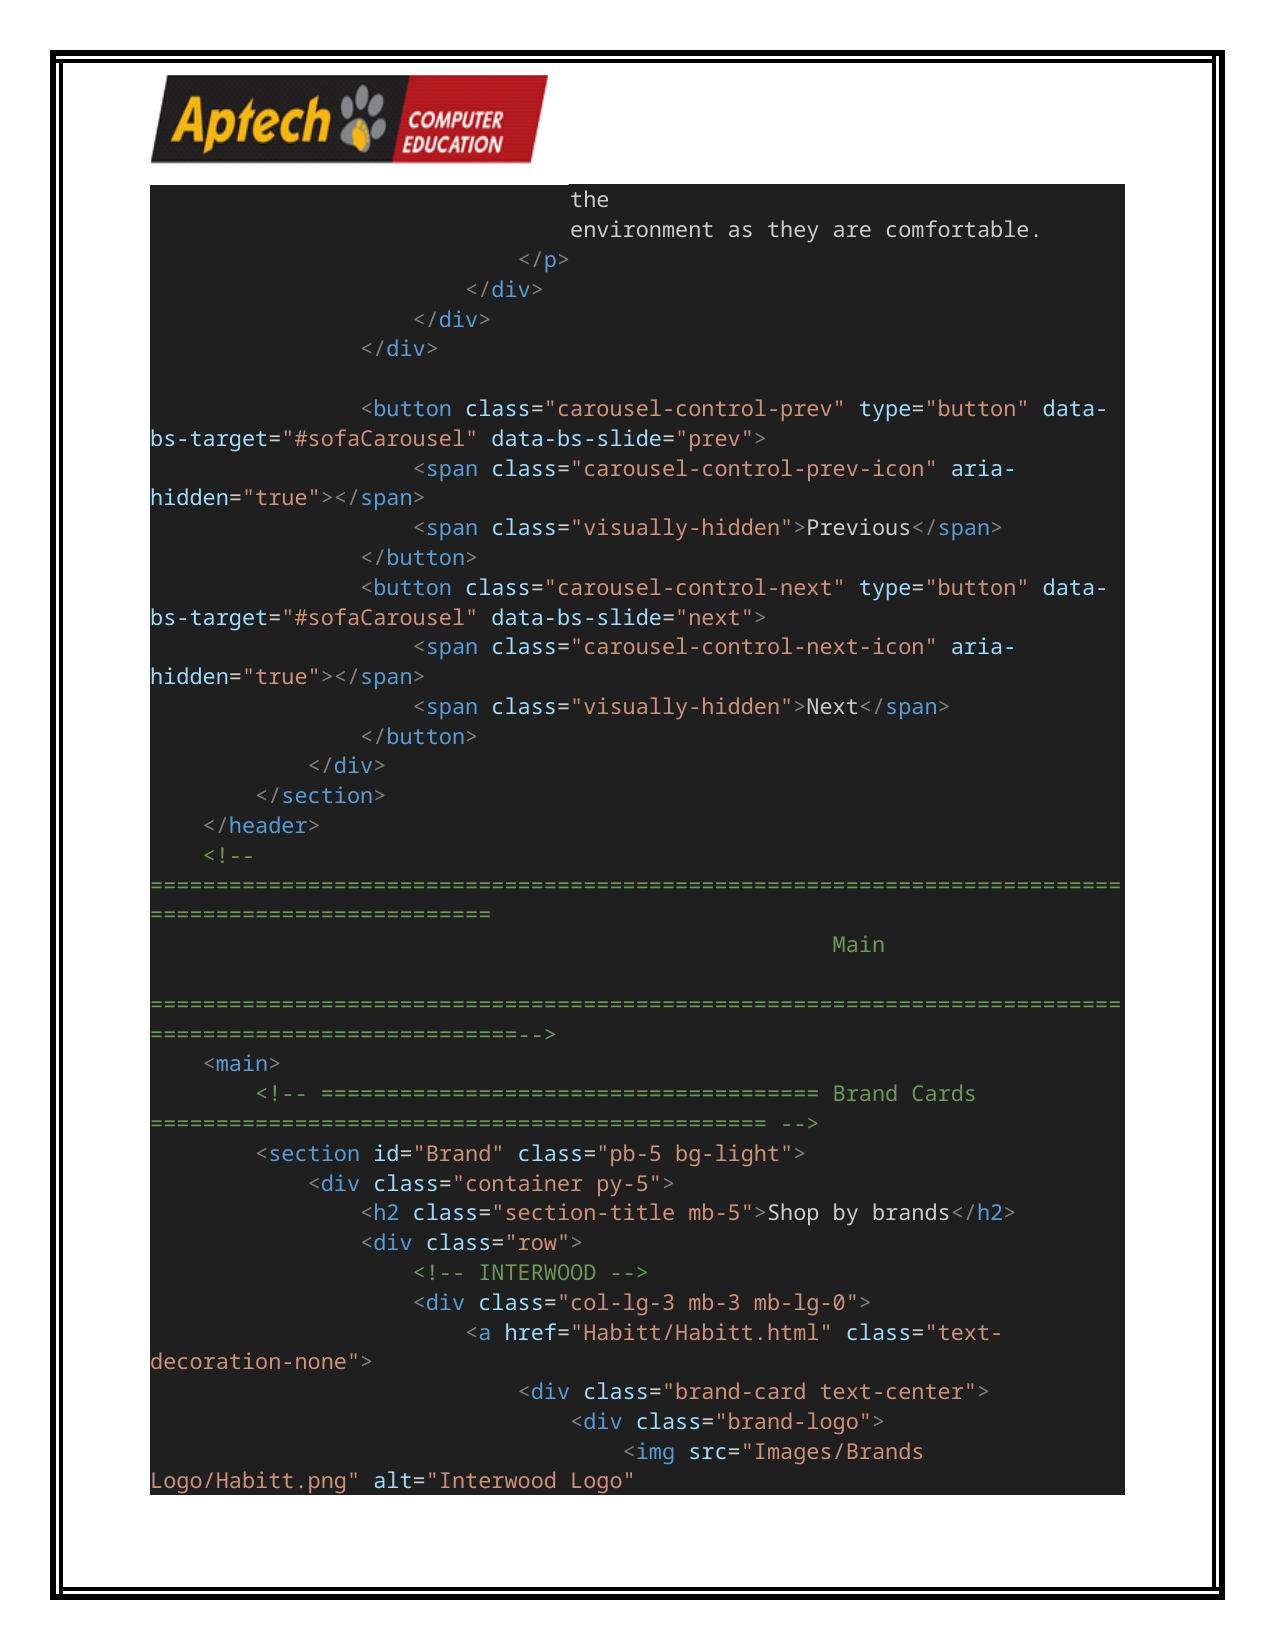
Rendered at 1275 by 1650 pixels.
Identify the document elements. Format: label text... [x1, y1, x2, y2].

text environment as they are comfortable. [150, 214, 1125, 244]
picture [150, 75, 569, 185]
text <div class="row"> [150, 1227, 1125, 1257]
text <div class="brand-logo"> [150, 1406, 1125, 1436]
text <!-- INTERWOOD --> [150, 1257, 1125, 1287]
text <button class="carousel-control-next" type="button" data-bs-target="#sofaCarousel" data-bs-slide="next"> [150, 572, 1125, 631]
text <h2 class="section-title mb-5">Shop by brands</h2> [150, 1197, 1125, 1227]
text <span class="visually-hidden">Previous</span> [150, 512, 1125, 542]
text <div class="brand-card text-center"> [150, 1376, 1125, 1406]
text <div class="col-lg-3 mb-3 mb-lg-0"> [150, 1287, 1125, 1316]
text <span class="carousel-control-prev-icon" aria-hidden="true"></span> [150, 452, 1125, 512]
text <main> [150, 1048, 1125, 1078]
text </div> [150, 274, 1125, 303]
text </div> [150, 303, 1125, 333]
text <a href="Habitt/Habitt.html" class="text-decoration-none"> [150, 1316, 1125, 1376]
text <!-- ====================================== Brand Cards =============================================== --> [150, 1078, 1125, 1138]
text <span class="carousel-control-next-icon" aria-hidden="true"></span> [150, 631, 1125, 691]
text the [150, 184, 1125, 214]
text </button> [150, 721, 1125, 750]
text </header> [150, 810, 1125, 840]
text <div class="container py-5"> [150, 1167, 1125, 1197]
text <span class="visually-hidden">Next</span> [150, 691, 1125, 721]
text <img src="Images/Brands Logo/Habitt.png" alt="Interwood Logo" [150, 1436, 1125, 1495]
text Main [150, 929, 1125, 959]
text </section> [150, 780, 1125, 810]
text </p> [150, 244, 1125, 274]
text <!-- ==================================================================================================== [150, 840, 1125, 929]
text <button class="carousel-control-prev" type="button" data-bs-target="#sofaCarousel" data-bs-slide="prev"> [150, 393, 1125, 452]
text ======================================================================================================--> [150, 959, 1125, 1048]
text </div> [150, 750, 1125, 780]
text </div> [150, 333, 1125, 363]
text </button> [150, 542, 1125, 572]
text <section id="Brand" class="pb-5 bg-light"> [150, 1138, 1125, 1167]
